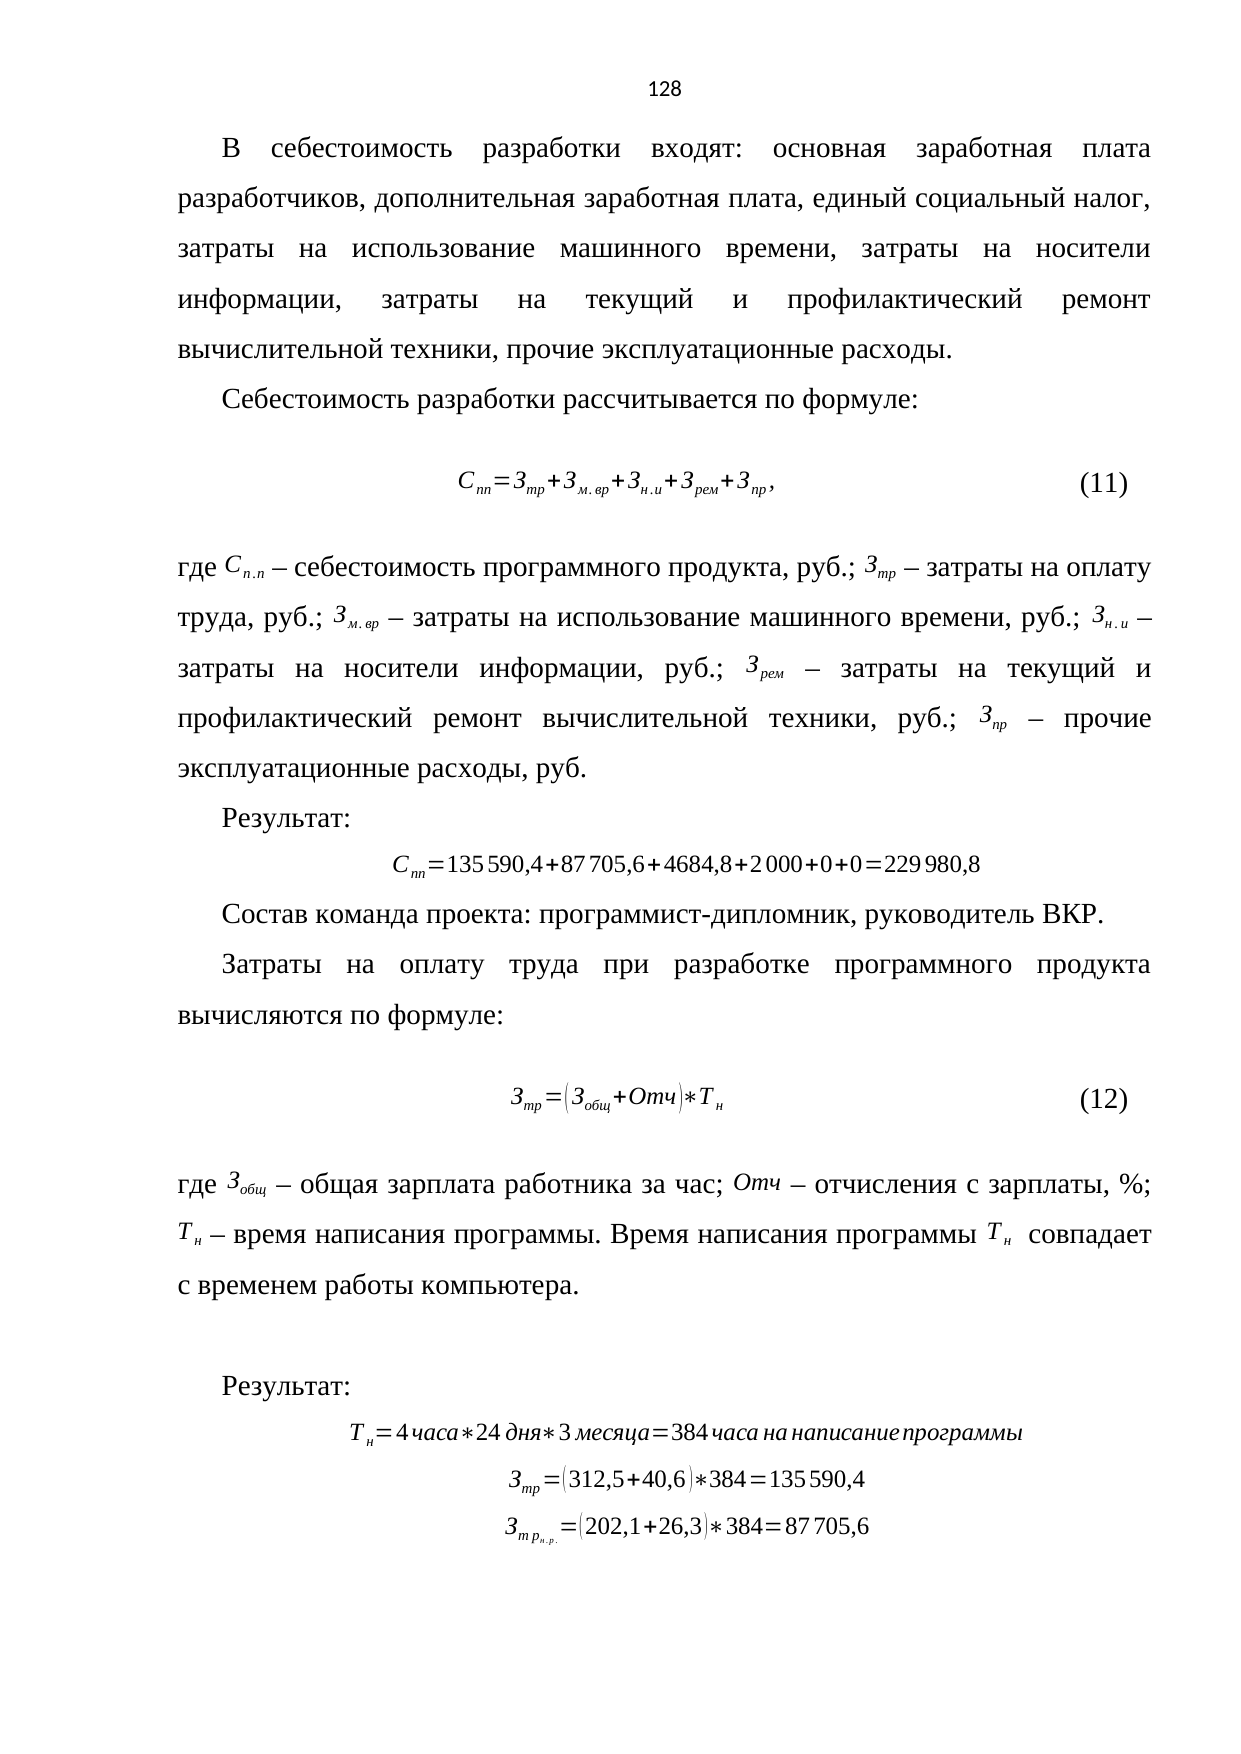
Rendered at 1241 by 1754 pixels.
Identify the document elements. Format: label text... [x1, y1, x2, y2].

text Состав команда проекта: программист-дипломник, руководитель ВКР. [177, 896, 1152, 930]
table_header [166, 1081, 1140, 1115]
text где – общая зарплата работника за час; – отчисления с зарплаты, %; – время написания программы. Время написания программы совпадает с временем работы компьютера. [177, 1166, 1152, 1301]
text Затраты на оплату труда при разработке программного продукта вычисляются по формуле: [177, 947, 1152, 1030]
text Результат: [177, 801, 1152, 834]
text В себестоимость разработки входят: основная заработная плата разработчиков, дополнительная заработная плата, единый социальный налог, затраты на использование машинного времени, затраты на носители информации, затраты на текущий и профилактический ремонт вычислительной техники, прочие эксплуатационные расходы. [177, 130, 1152, 364]
text Результат: [177, 1368, 1152, 1402]
text где – себестоимость программного продукта, руб.; – затраты на оплату труда, руб.; – затраты на использование машинного времени, руб.; – затраты на носители информации, руб.; – затраты на текущий и профилактический ремонт вычислительной техники, руб.; – прочие эксплуатационные расходы, руб. [177, 549, 1152, 784]
text Себестоимость разработки рассчитывается по формуле: [177, 381, 1152, 415]
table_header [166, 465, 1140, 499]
